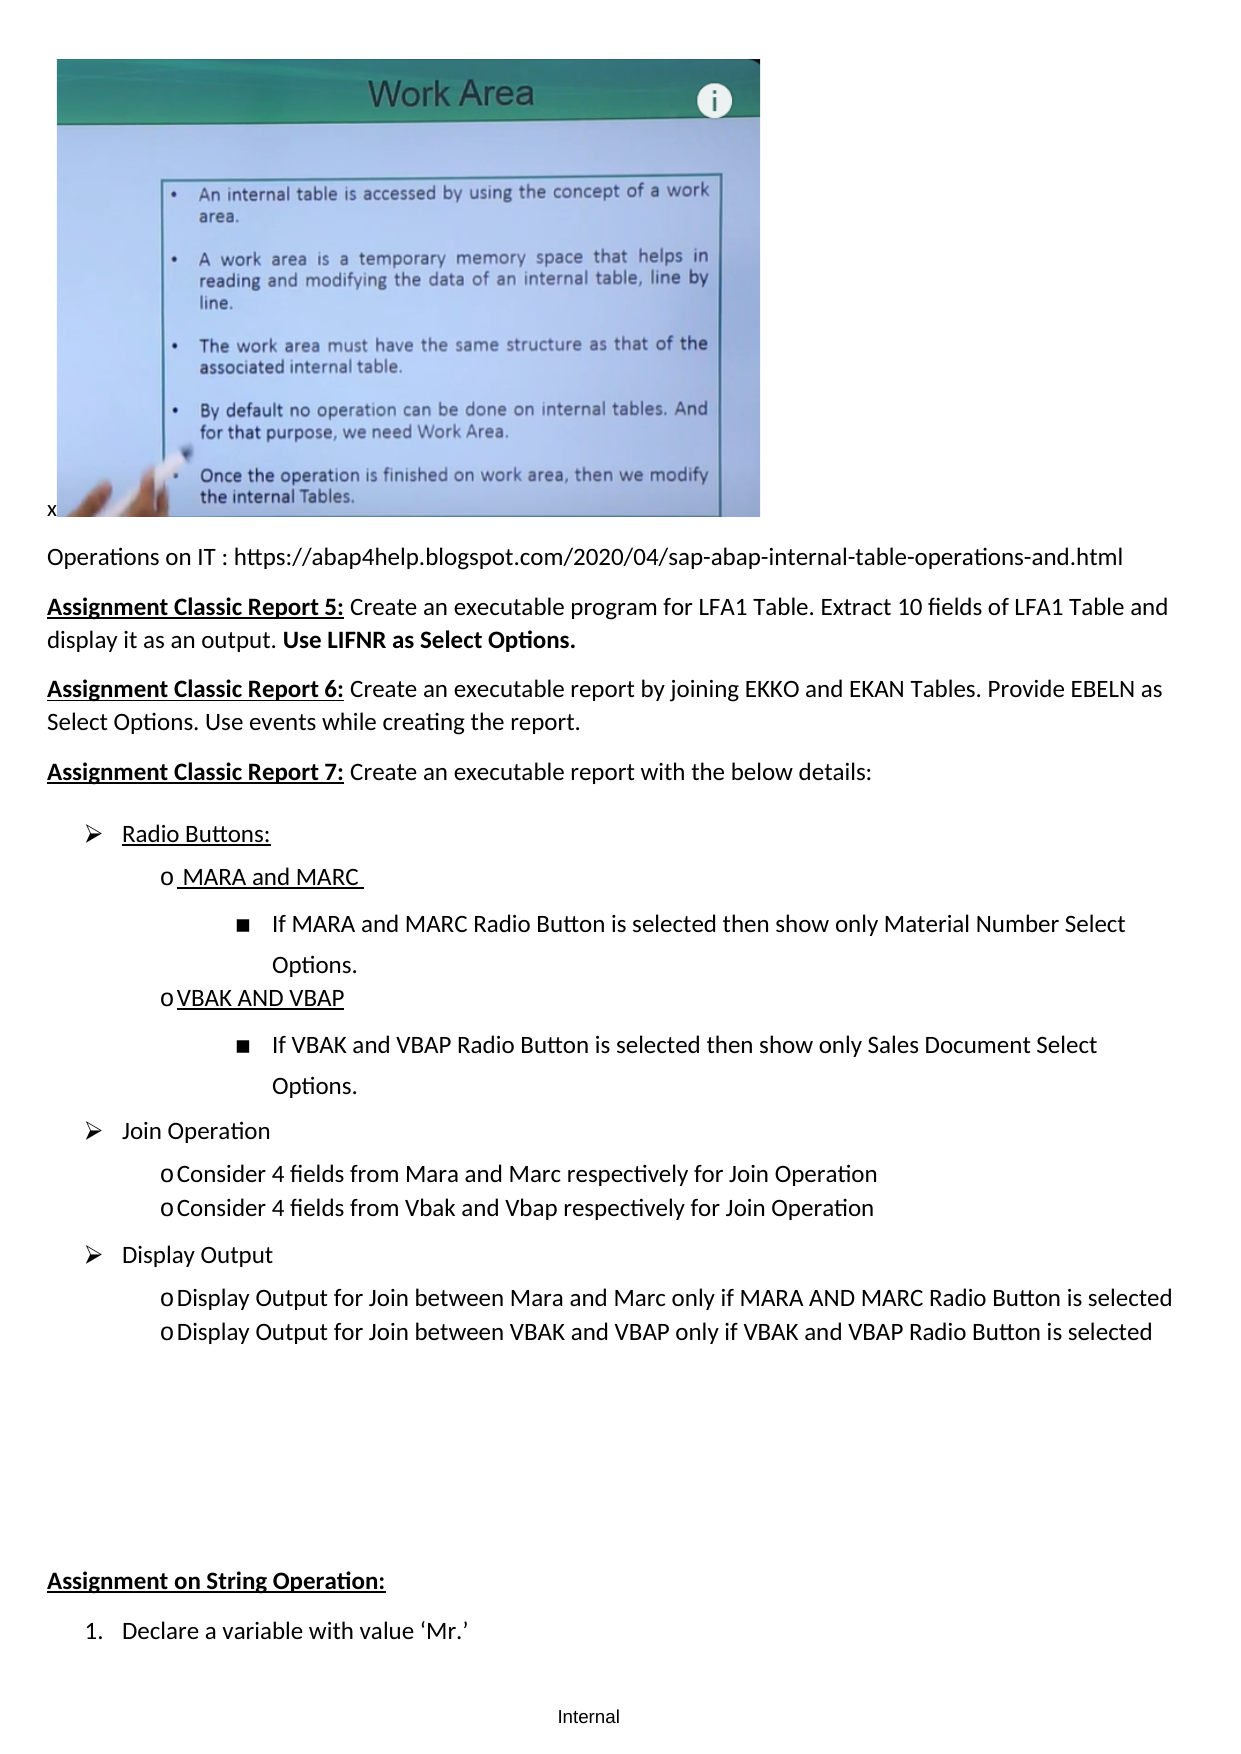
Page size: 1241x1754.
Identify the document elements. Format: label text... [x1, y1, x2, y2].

list Join Operation [84, 1103, 1181, 1154]
list Consider 4 fields from Mara and Marc respectively for Join Operation [159, 1158, 1181, 1190]
list Display Output for Join between VBAK and VBAP only if VBAK and VBAP Radio Button is selected [159, 1316, 1181, 1348]
picture [56, 59, 761, 517]
list Consider 4 fields from Vbak and Vbap respectively for Join Operation [159, 1192, 1181, 1224]
text Assignment Classic Report 6: Create an executable report by joining EKKO and EKAN Tables. Provide EBELN as Select Options. Use events while creating the report. [47, 674, 1181, 737]
list VBAK AND VBAP [159, 982, 1181, 1014]
list Display Output [84, 1227, 1181, 1278]
text Assignment Classic Report 5: Create an executable program for LFA1 Table. Extract 10 fields of LFA1 Table and display it as an output. Use LIFNR as Select Options. [47, 591, 1181, 654]
list If MARA and MARC Radio Button is selected then show only Material Number Select Options. [234, 895, 1181, 979]
text Assignment Classic Report 7: Create an executable report with the below details: [47, 756, 1181, 787]
list Display Output for Join between Mara and Marc only if MARA AND MARC Radio Button is selected [159, 1282, 1181, 1314]
text Operations on IT : https://abap4help.blogspot.com/2020/04/sap-abap-internal-table-operations-and.html [47, 542, 1181, 572]
text Assignment on String Operation: [47, 1565, 1181, 1596]
list MARA and MARC [159, 861, 1181, 893]
list Declare a variable with value ‘Mr.’ [84, 1615, 1181, 1646]
list Radio Buttons: [84, 806, 1181, 857]
list If VBAK and VBAP Radio Button is selected then show only Sales Document Select Options. [234, 1016, 1181, 1100]
